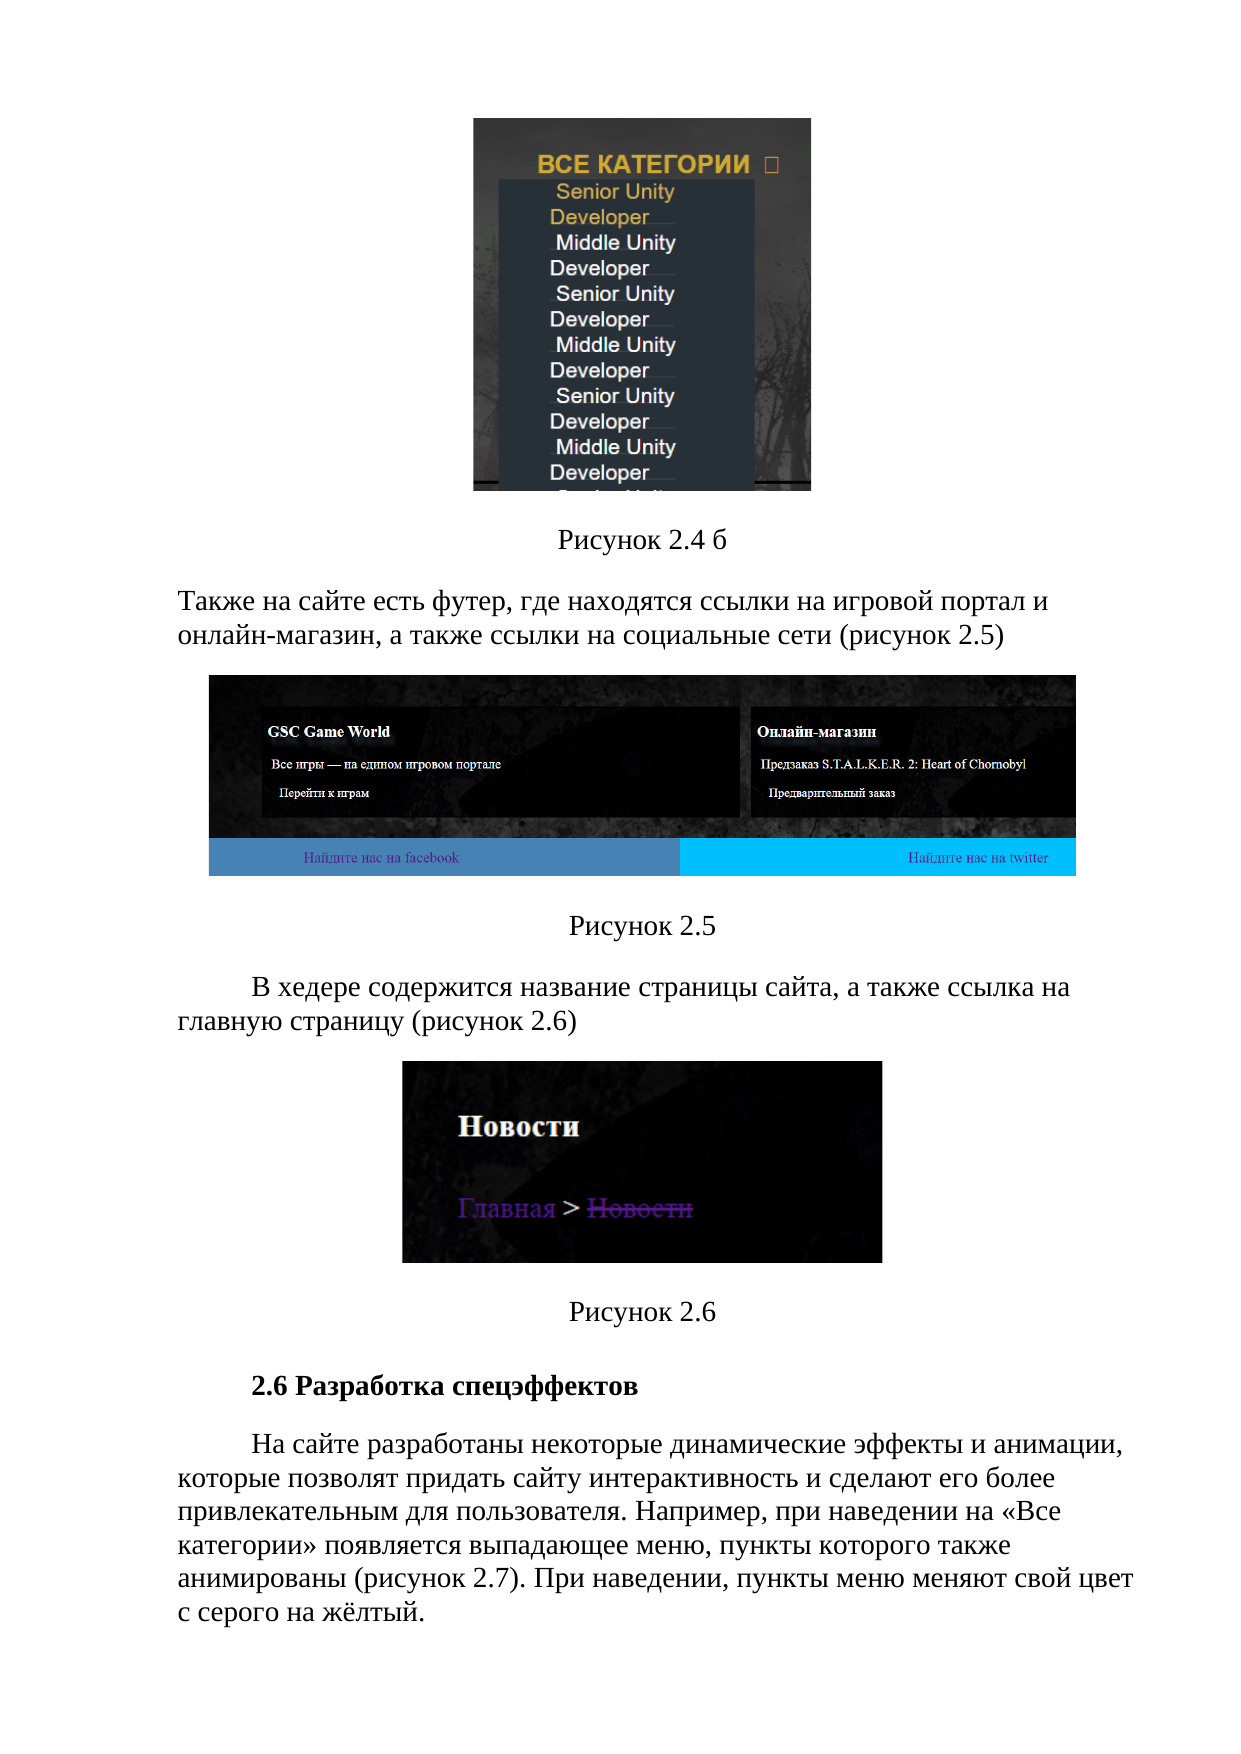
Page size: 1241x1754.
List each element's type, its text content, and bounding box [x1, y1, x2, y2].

text На сайте разработаны некоторые динамические эффекты и анимации, которые позволят придать сайту интерактивность и сделают его более привлекательным для пользователя. Например, при наведении на «Все категории» появляется выпадающее меню, пункты которого также анимированы (рисунок 2.7). При наведении, пункты меню меняют свой цвет с серого на жёлтый. [177, 1426, 1152, 1627]
text Рисунок 2.4 б [118, 522, 1166, 556]
picture [473, 118, 812, 491]
picture [402, 1061, 883, 1263]
picture [208, 675, 1076, 876]
text В хедере содержится название страницы сайта, а также ссылка на главную страницу (рисунок 2.6) [177, 969, 1152, 1036]
subtitle 2.6 Разработка спецэффектов [177, 1368, 1154, 1401]
text Также на сайте есть футер, где находятся ссылки на игровой портал и онлайн-магазин, а также ссылки на социальные сети (рисунок 2.5) [177, 583, 1152, 651]
text Рисунок 2.5 [118, 908, 1166, 941]
text Рисунок 2.6 [118, 1294, 1166, 1328]
